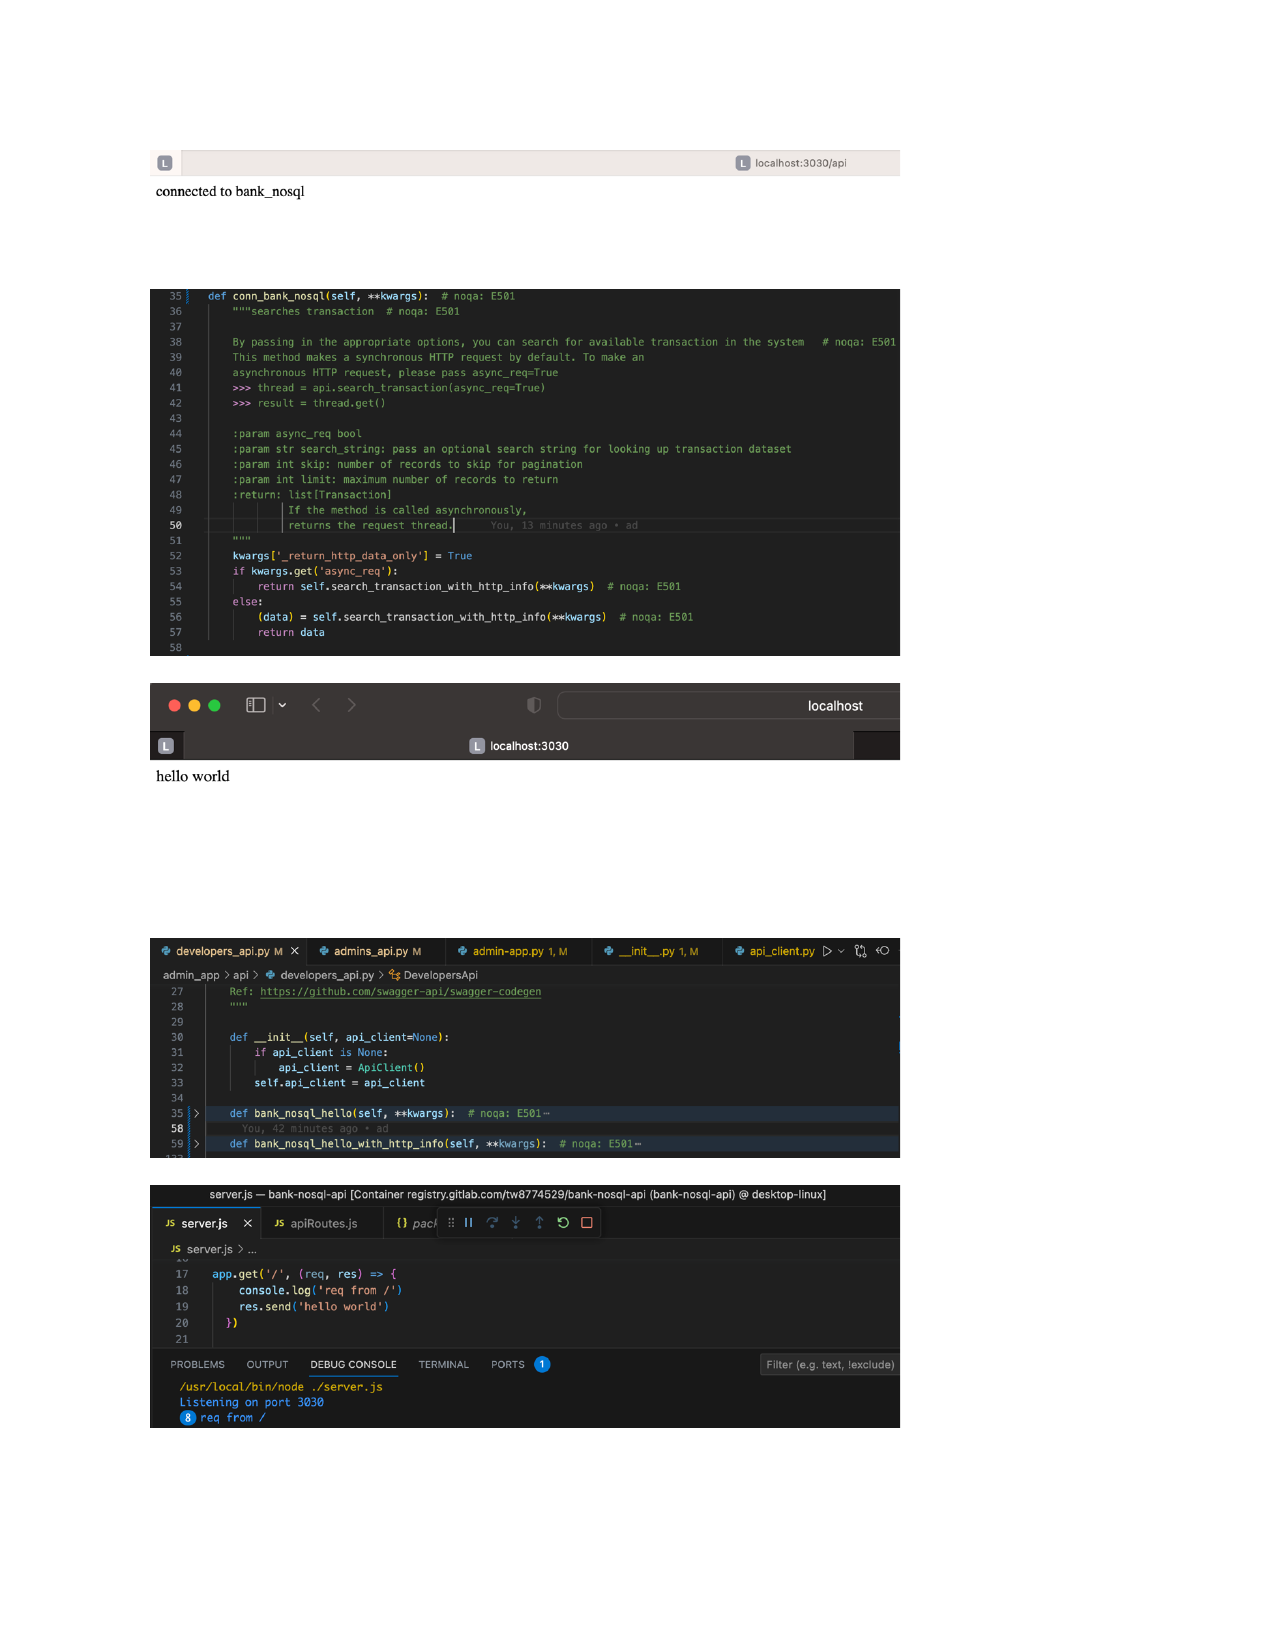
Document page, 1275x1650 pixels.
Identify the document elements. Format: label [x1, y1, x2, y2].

picture [150, 938, 901, 1158]
picture [150, 683, 901, 911]
picture [150, 289, 901, 656]
picture [150, 1185, 901, 1428]
picture [150, 150, 901, 262]
